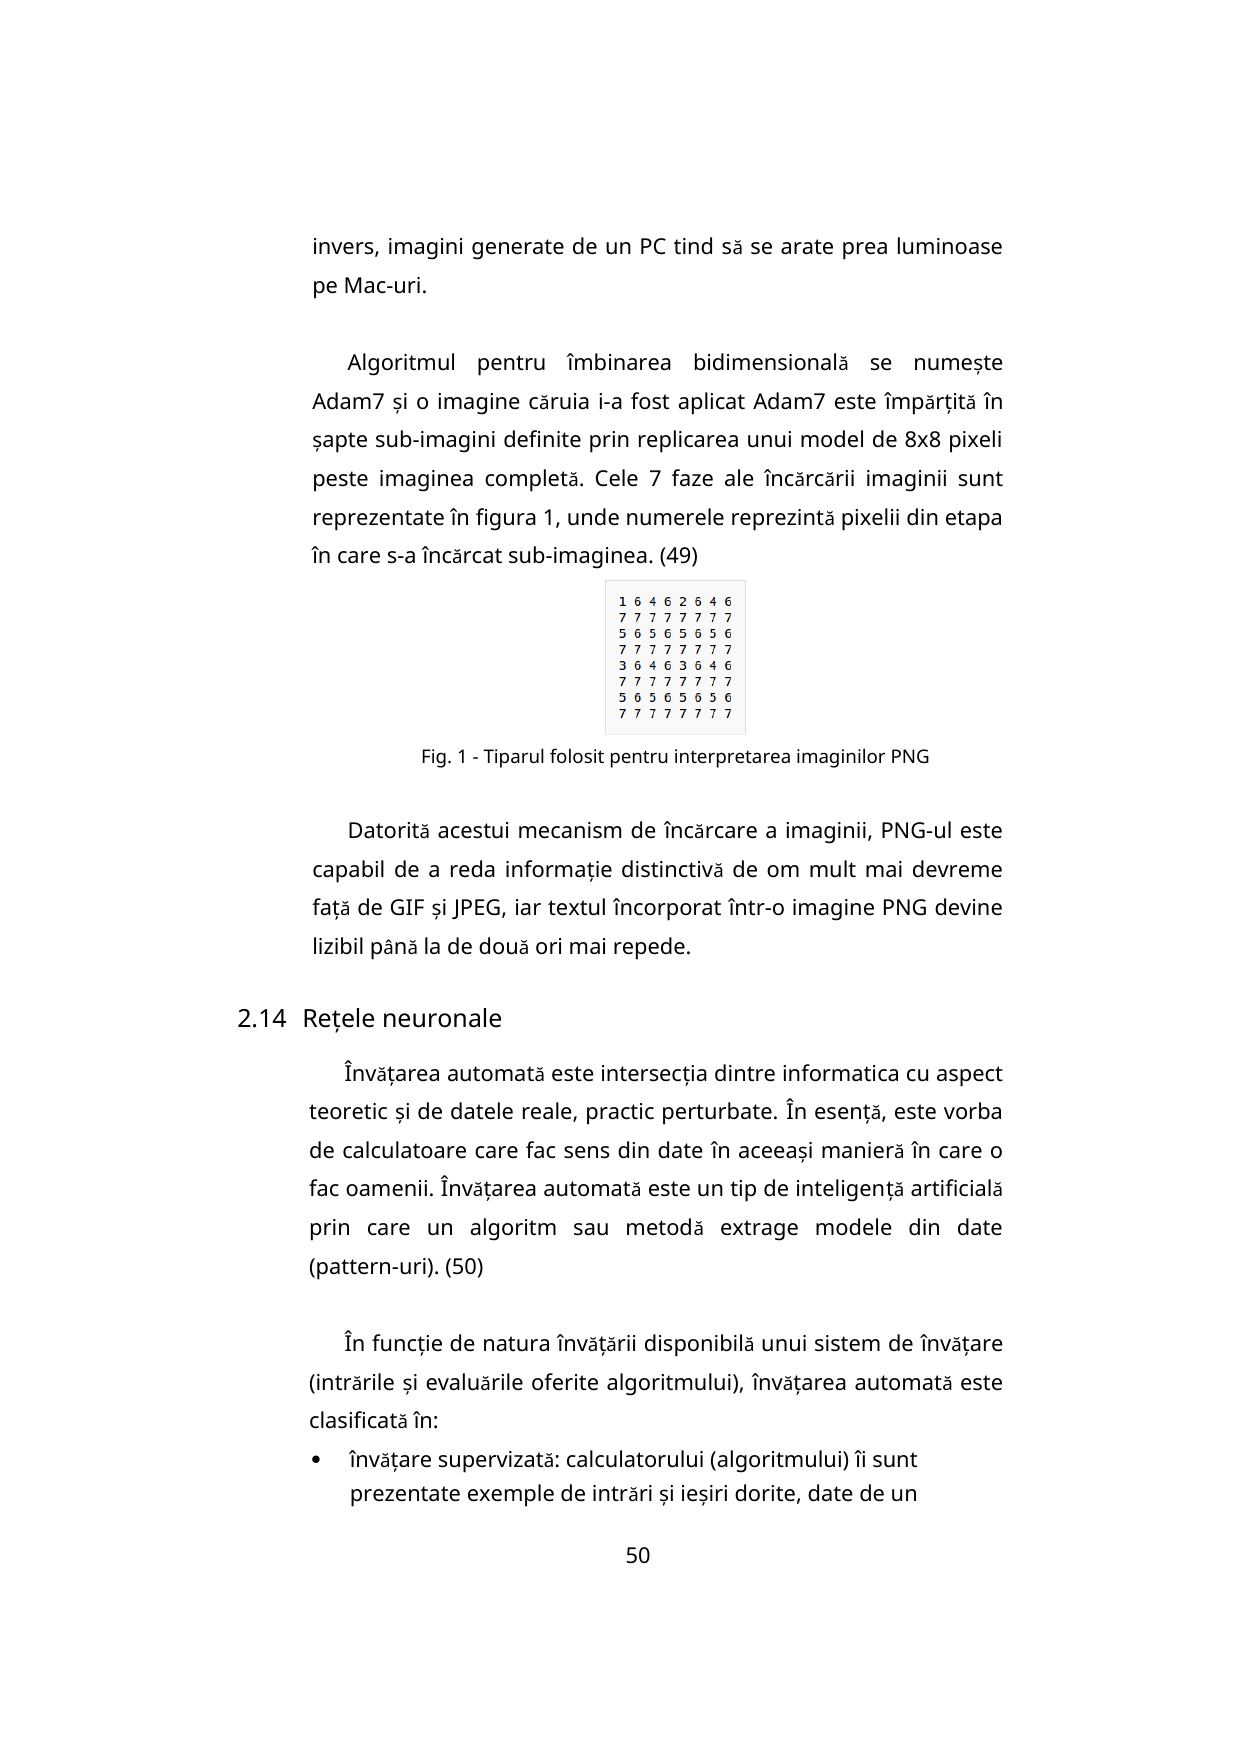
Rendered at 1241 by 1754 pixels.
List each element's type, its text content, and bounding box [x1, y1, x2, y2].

text Algoritmul pentru îmbinarea bidimensională se numește Adam7 și o imagine căruia i-a fost aplicat Adam7 este împărțită în șapte sub-imagini definite prin replicarea unui model de 8x8 pixeli peste imaginea completă. Cele 7 faze ale încărcării imaginii sunt reprezentate în figura 1, unde numerele reprezintă pixelii din etapa în care s-a încărcat sub-imaginea. [312, 347, 1003, 570]
picture [603, 578, 747, 735]
subtitle Rețele neuronale [237, 1001, 1003, 1035]
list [312, 1444, 1003, 1508]
text În funcție de natura învățării disponibilă unui sistem de învățare (intrările și evaluările oferite algoritmului), învățarea automată este clasificată în: [309, 1328, 1003, 1435]
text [312, 231, 1003, 299]
text Fig. 1 - Tiparul folosit pentru interpretarea imaginilor PNG [312, 743, 1003, 769]
text Învățarea automată este intersecția dintre informatica cu aspect teoretic și de datele reale, practic perturbate. În esență, este vorba de calculatoare care fac sens din date în aceeași manieră în care o fac oamenii. Învățarea automată este un tip de inteligență artificială prin care un algoritm sau metodă extrage modele din date (pattern-uri). [309, 1057, 1003, 1281]
text Datorită acestui mecanism de încărcare a imaginii, PNG-ul este capabil de a reda informație distinctivă de om mult mai devreme față de GIF și JPEG, iar textul încorporat într-o imagine PNG devine lizibil până la de două ori mai repede. [312, 815, 1003, 961]
